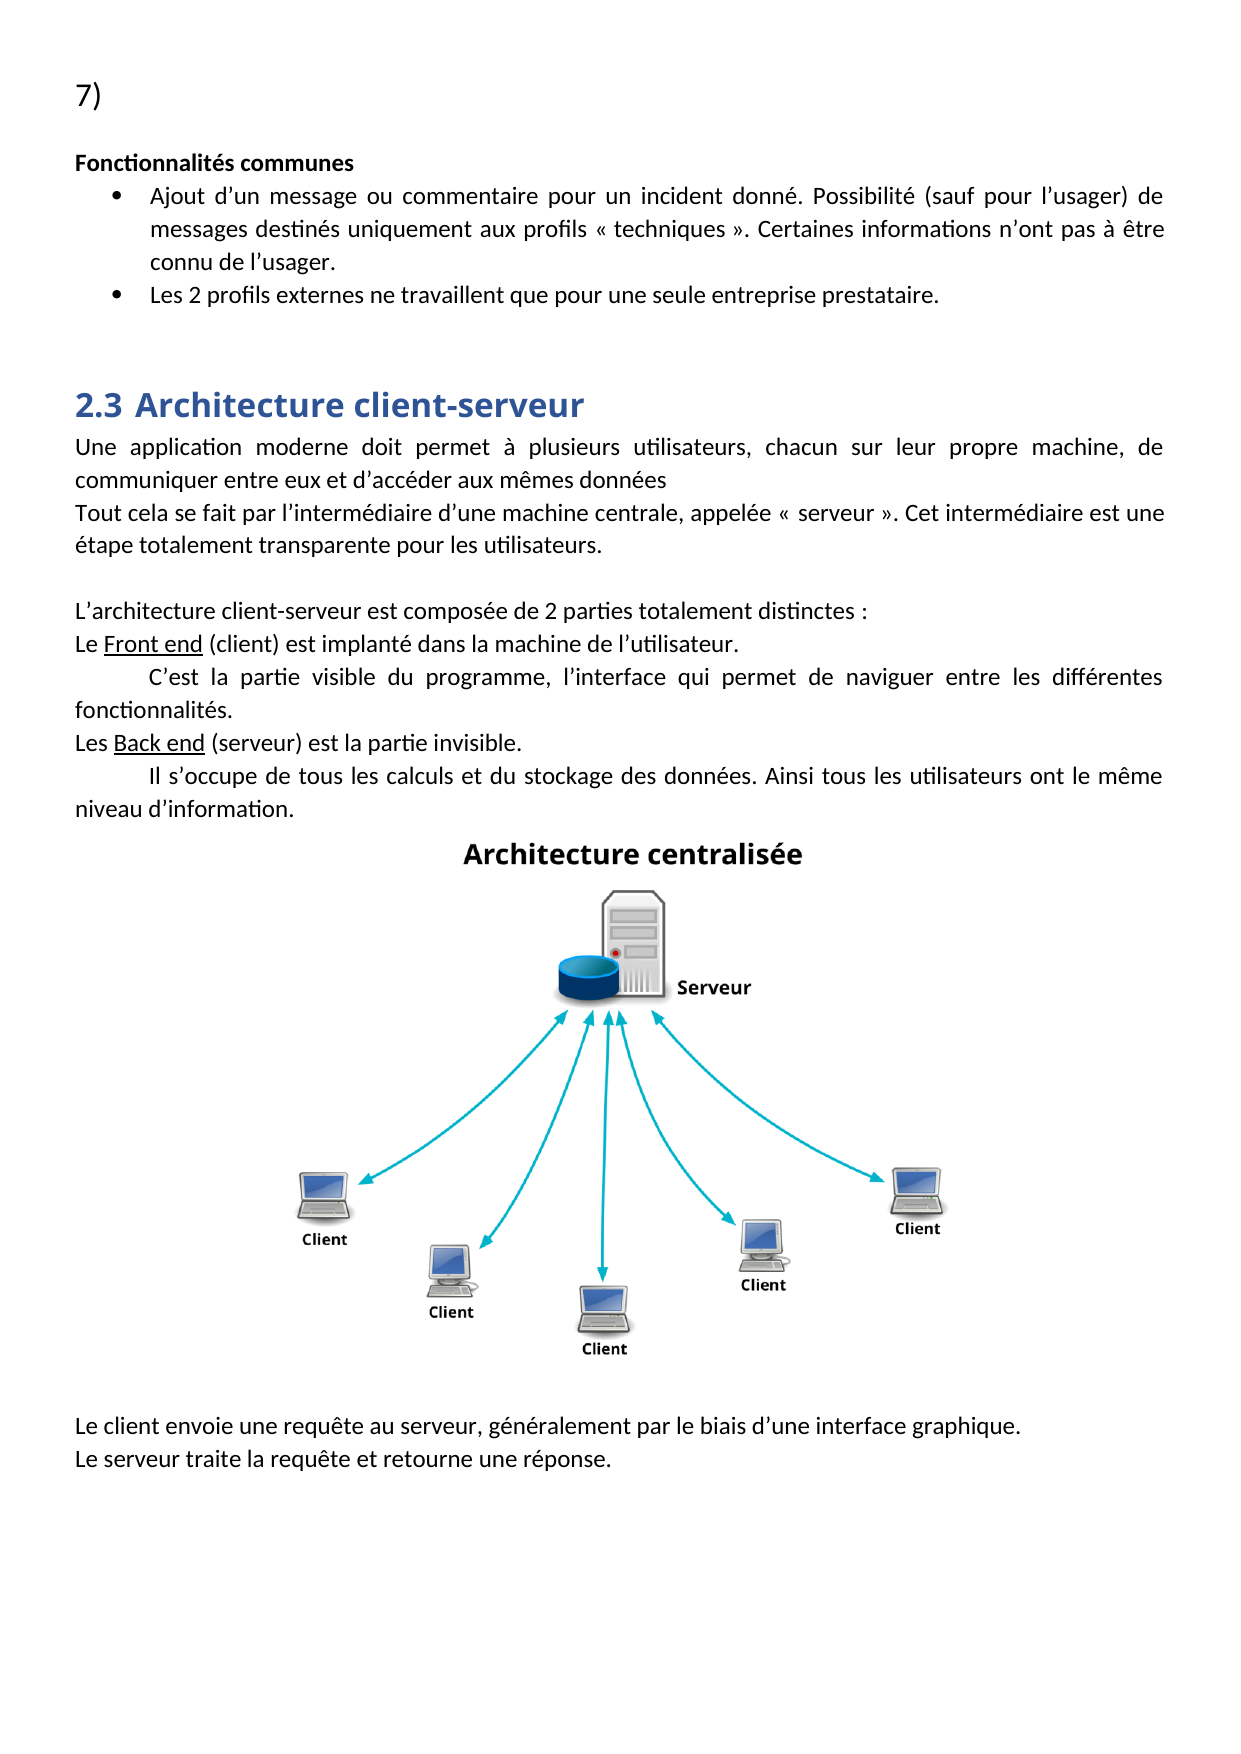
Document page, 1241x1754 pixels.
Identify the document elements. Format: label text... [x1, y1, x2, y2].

text Les Back end (serveur) est la partie invisible. [75, 727, 1165, 758]
text C’est la partie visible du programme, l’interface qui permet de naviguer entre les différentes fonctionnalités. [75, 661, 1165, 725]
text Il s’occupe de tous les calculs et du stockage des données. Ainsi tous les utilisateurs ont le même niveau d’information. [75, 760, 1165, 823]
text Le client envoie une requête au serveur, généralement par le biais d’une interface graphique. [75, 1410, 1165, 1441]
text Une application moderne doit permet à plusieurs utilisateurs, chacun sur leur propre machine, de communiquer entre eux et d’accéder aux mêmes données [75, 431, 1165, 494]
picture [281, 826, 959, 1375]
list Les 2 profils externes ne travaillent que pour une seule entreprise prestataire. [112, 279, 1165, 309]
text Fonctionnalités communes [75, 147, 1165, 178]
text Tout cela se fait par l’intermédiaire d’une machine centrale, appelée « serveur ». Cet intermédiaire est une étape totalement transparente pour les utilisateurs. [75, 497, 1165, 560]
list Ajout d’un message ou commentaire pour un incident donné. Possibilité (sauf pour l’usager) de messages destinés uniquement aux profils « techniques ». Certaines informations n’ont pas à être connu de l’usager. [112, 180, 1165, 277]
subtitle Architecture client-serveur [75, 382, 1165, 427]
text Le Front end (client) est implanté dans la machine de l’utilisateur. [75, 628, 1165, 659]
text L’architecture client-serveur est composée de 2 parties totalement distinctes : [75, 596, 1165, 626]
text Le serveur traite la requête et retourne une réponse. [75, 1443, 1165, 1473]
